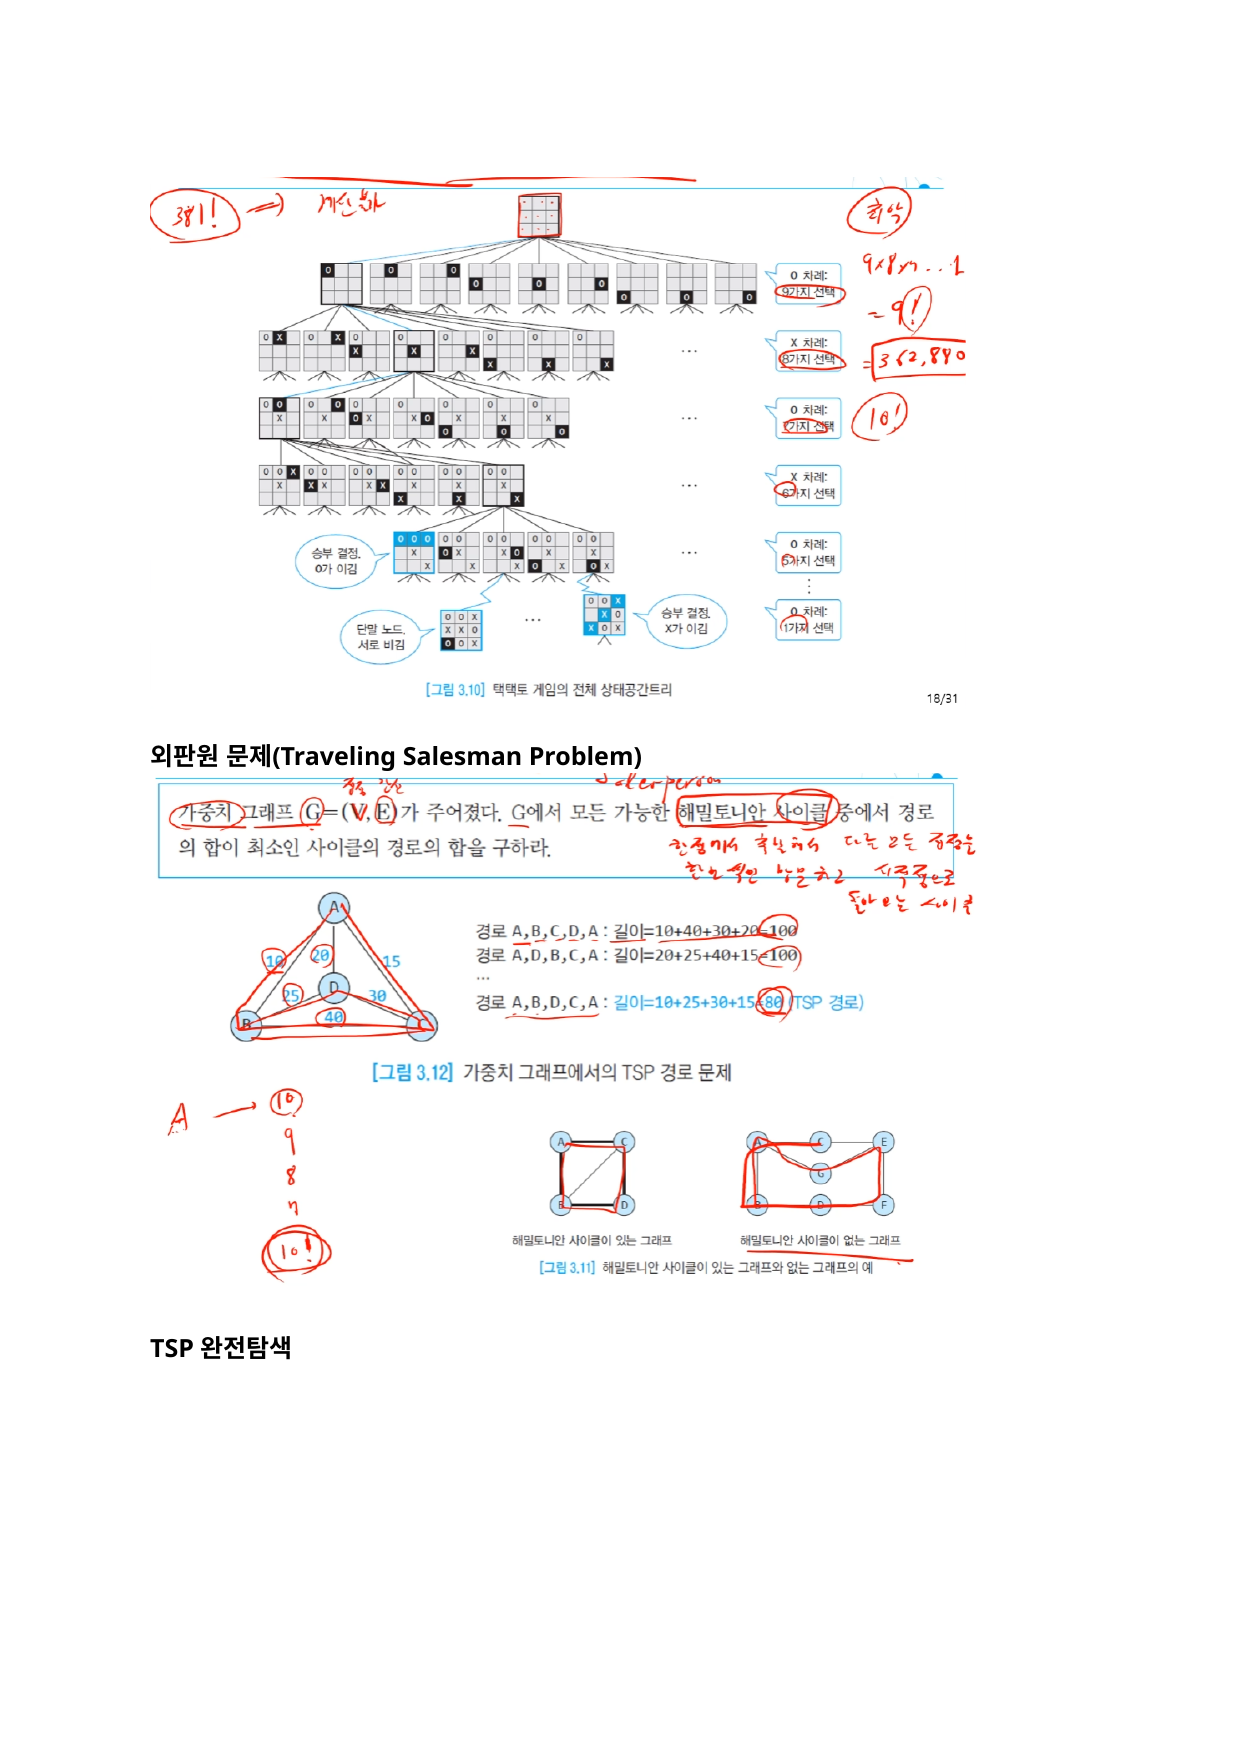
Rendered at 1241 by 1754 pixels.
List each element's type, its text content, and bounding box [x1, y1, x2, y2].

text 외판원 문제(Traveling Salesman Problem) [150, 737, 1090, 773]
picture [150, 773, 979, 1300]
picture [150, 177, 966, 709]
text TSP 완전탐색 [150, 1328, 1090, 1364]
